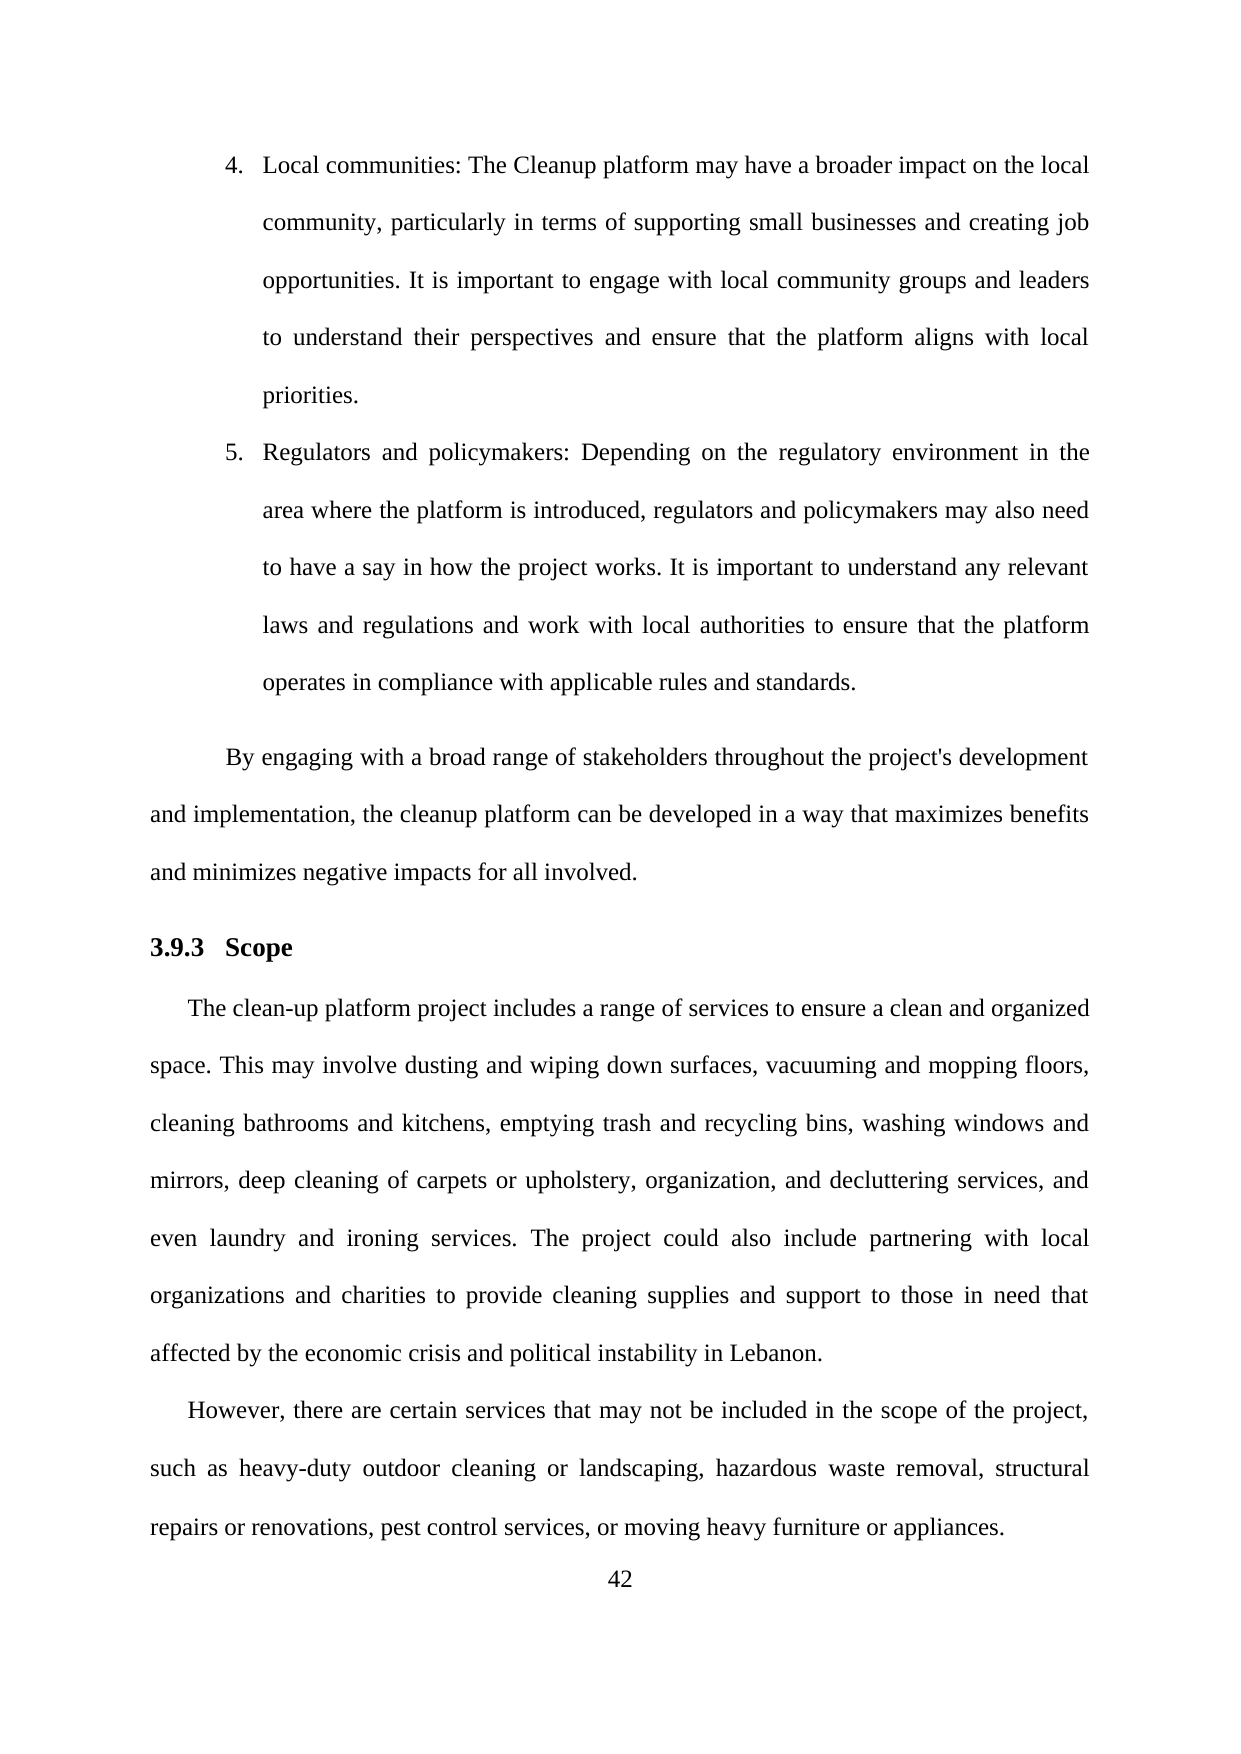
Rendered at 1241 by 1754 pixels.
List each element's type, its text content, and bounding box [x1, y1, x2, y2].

text The clean-up platform project includes a range of services to ensure a clean and organized space. This may involve dusting and wiping down surfaces, vacuuming and mopping floors, cleaning bathrooms and kitchens, emptying trash and recycling bins, washing windows and mirrors, deep cleaning of carpets or upholstery, organization, and decluttering services, and even laundry and ironing services. The project could also include partnering with local organizations and charities to provide cleaning supplies and support to those in need that affected by the economic crisis and political instability in Lebanon. [150, 993, 1090, 1367]
list Regulators and policymakers: Depending on the regulatory environment in the area where the platform is introduced, regulators and policymakers may also need to have a say in how the project works. It is important to understand any relevant laws and regulations and work with local authorities to ensure that the platform operates in compliance with applicable rules and standards. [225, 437, 1090, 696]
text By engaging with a broad range of stakeholders throughout the project's development and implementation, the cleanup platform can be developed in a way that maximizes benefits and minimizes negative impacts for all involved. [150, 742, 1090, 885]
list Local communities: The Cleanup platform may have a broader impact on the local community, particularly in terms of supporting small businesses and creating job opportunities. It is important to engage with local community groups and leaders to understand their perspectives and ensure that the platform aligns with local priorities. [225, 150, 1090, 409]
text However, there are certain services that may not be included in the scope of the project, such as heavy-duty outdoor cleaning or landscaping, hazardous waste removal, structural repairs or renovations, pest control services, or moving heavy furniture or appliances. [150, 1396, 1090, 1541]
subtitle Scope [150, 931, 1165, 962]
